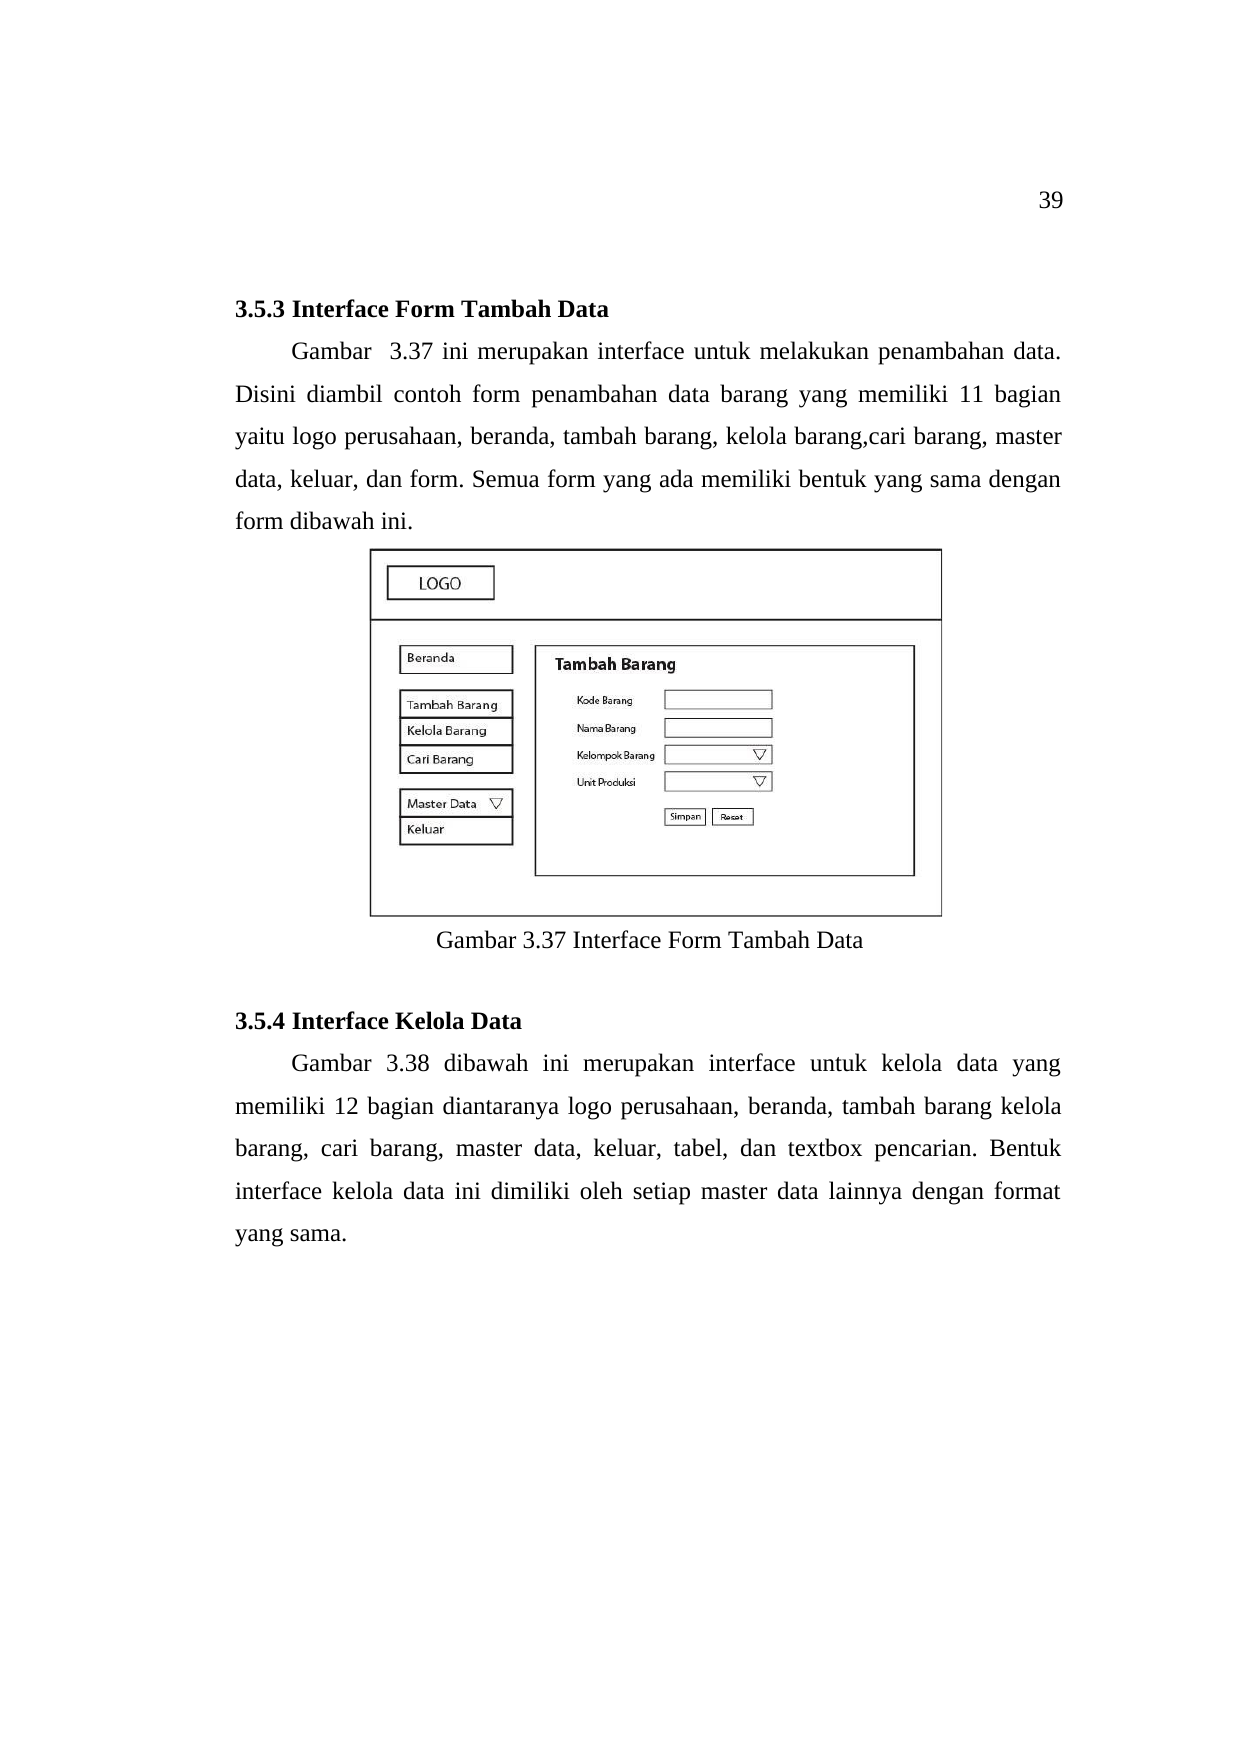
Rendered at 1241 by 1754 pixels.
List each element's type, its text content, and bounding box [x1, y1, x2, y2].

picture [369, 548, 943, 917]
text 39 [271, 185, 1063, 213]
text Gambar 3.37 Interface Form Tambah Data [326, 925, 973, 953]
subtitle 3.5.4 Interface Kelola Data [235, 1006, 1063, 1034]
text Gambar 3.37 ini merupakan interface untuk melakukan penambahan data. Disini diambil contoh form penambahan data barang yang memiliki 11 bagian yaitu logo perusahaan, beranda, tambah barang, kelola barang,cari barang, master data, keluar, dan form. Semua form yang ada memiliki bentuk yang sama dengan form dibawah ini. [235, 336, 1062, 535]
text Gambar 3.38 dibawah ini merupakan interface untuk kelola data yang memiliki 12 bagian diantaranya logo perusahaan, beranda, tambah barang kelola barang, cari barang, master data, keluar, tabel, dan textbox pencarian. Bentuk interface kelola data ini dimiliki oleh setiap master data lainnya dengan format yang sama. [235, 1048, 1062, 1247]
subtitle 3.5.3 Interface Form Tambah Data [235, 294, 1063, 322]
